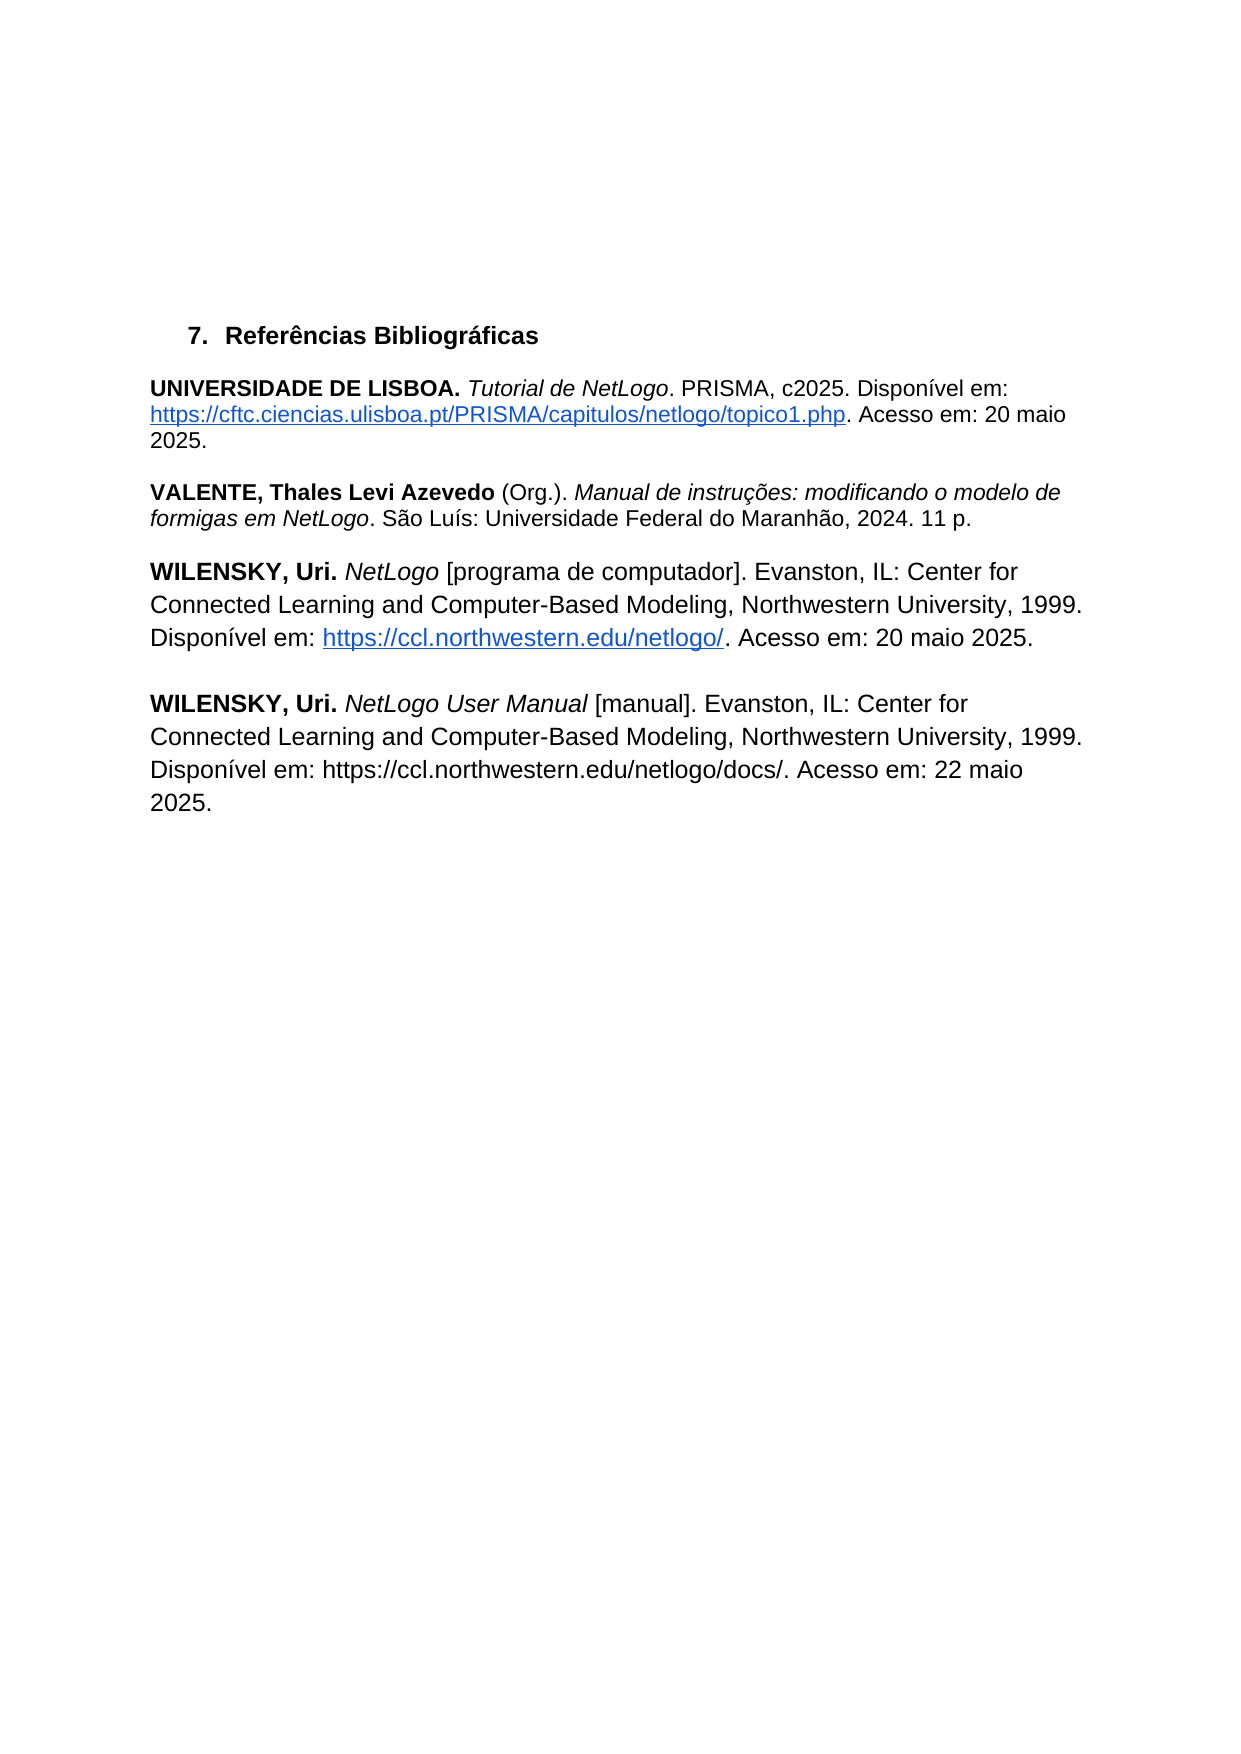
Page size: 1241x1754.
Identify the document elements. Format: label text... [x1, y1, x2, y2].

subtitle Referências Bibliográficas [187, 321, 1090, 350]
text WILENSKY, Uri. NetLogo User Manual [manual]. Evanston, IL: Center for Connected Learning and Computer-Based Modeling, Northwestern University, 1999. Disponível em: https://ccl.northwestern.edu/netlogo/docs/. Acesso em: 22 maio 2025. [150, 689, 1090, 816]
text UNIVERSIDADE DE LISBOA. Tutorial de NetLogo. PRISMA, c2025. Disponível em: https://cftc.ciencias.ulisboa.pt/PRISMA/capitulos/netlogo/topico1.php. Acesso em: 20 maio 2025. [150, 375, 1090, 454]
text VALENTE, Thales Levi Azevedo (Org.). Manual de instruções: modificando o modelo de formigas em NetLogo. São Luís: Universidade Federal do Maranhão, 2024. 11 p. [150, 479, 1090, 532]
text WILENSKY, Uri. NetLogo [programa de computador]. Evanston, IL: Center for Connected Learning and Computer-Based Modeling, Northwestern University, 1999. Disponível em: https://ccl.northwestern.edu/netlogo/. Acesso em: 20 maio 2025. [150, 557, 1090, 651]
